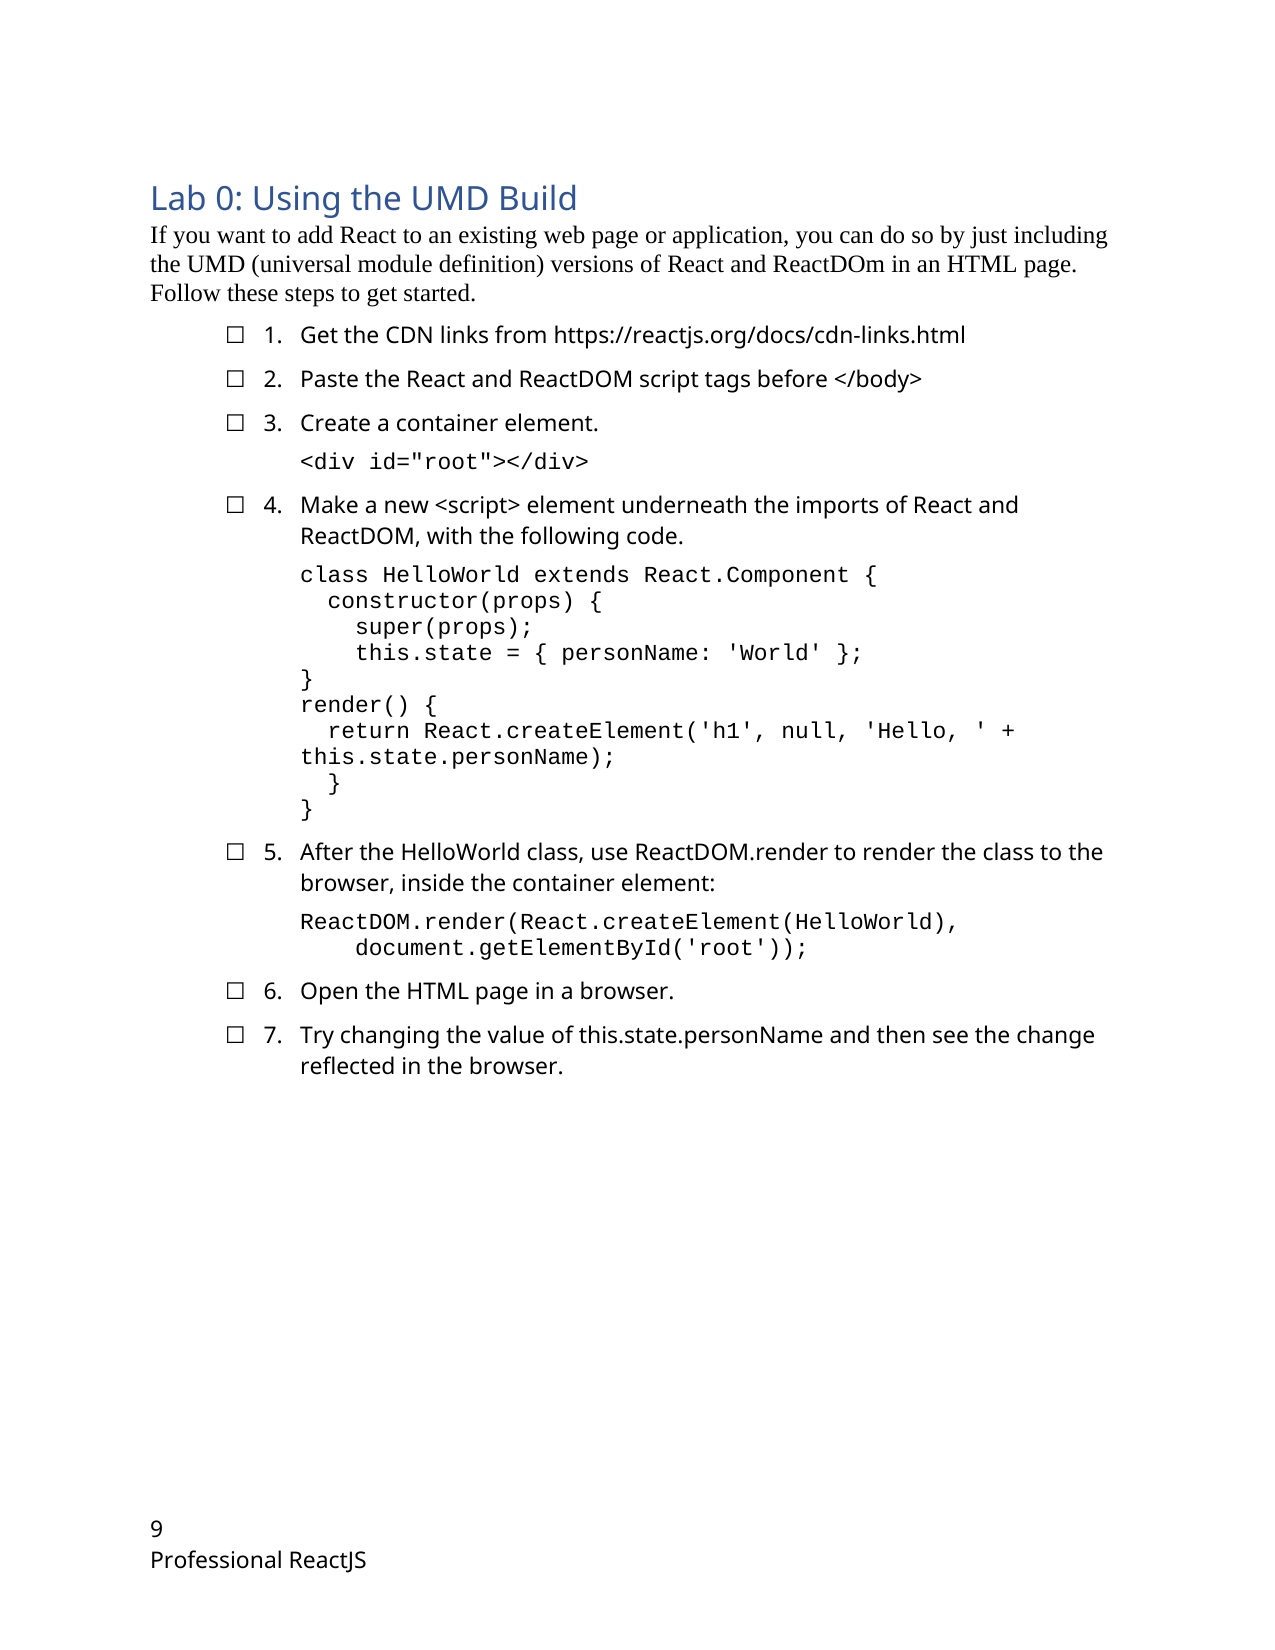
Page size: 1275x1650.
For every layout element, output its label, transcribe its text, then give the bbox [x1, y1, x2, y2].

text constructor(props) { [300, 590, 1125, 616]
text } [300, 797, 1125, 823]
text } [300, 668, 1125, 693]
list Paste the React and ReactDOM script tags before </body> [225, 363, 1125, 394]
text Make a new <script> element underneath the imports of React and ReactDOM, with the following code. [225, 489, 1125, 551]
text Try changing the value of this.state.personName and then see the change reflected in the browser. [225, 1019, 1125, 1081]
text return React.createElement('h1', null, 'Hello, ' + this.state.personName); [300, 719, 1125, 771]
text super(props); [300, 616, 1125, 642]
text Open the HTML page in a browser. [225, 975, 1125, 1006]
text } [300, 771, 1125, 797]
subtitle Lab 0: Using the UMD Build [150, 175, 1125, 220]
text If you want to add React to an existing web page or application, you can do so by just including the UMD (universal module definition) versions of React and ReactDOm in an HTML page. Follow these steps to get started. [150, 220, 1125, 307]
text After the HelloWorld class, use ReactDOM.render to render the class to the browser, inside the container element: [225, 836, 1125, 898]
text class HelloWorld extends React.Component { [300, 564, 1125, 590]
text document.getElementById('root')); [300, 937, 1125, 963]
text <div id="root"></div> [300, 450, 1125, 476]
text ReactDOM.render(React.createElement(HelloWorld), [300, 911, 1125, 937]
text this.state = { personName: 'World' }; [300, 642, 1125, 668]
list Get the CDN links from https://reactjs.org/docs/cdn-links.html [225, 319, 1125, 350]
text render() { [300, 693, 1125, 719]
list Create a container element. [225, 407, 1125, 438]
